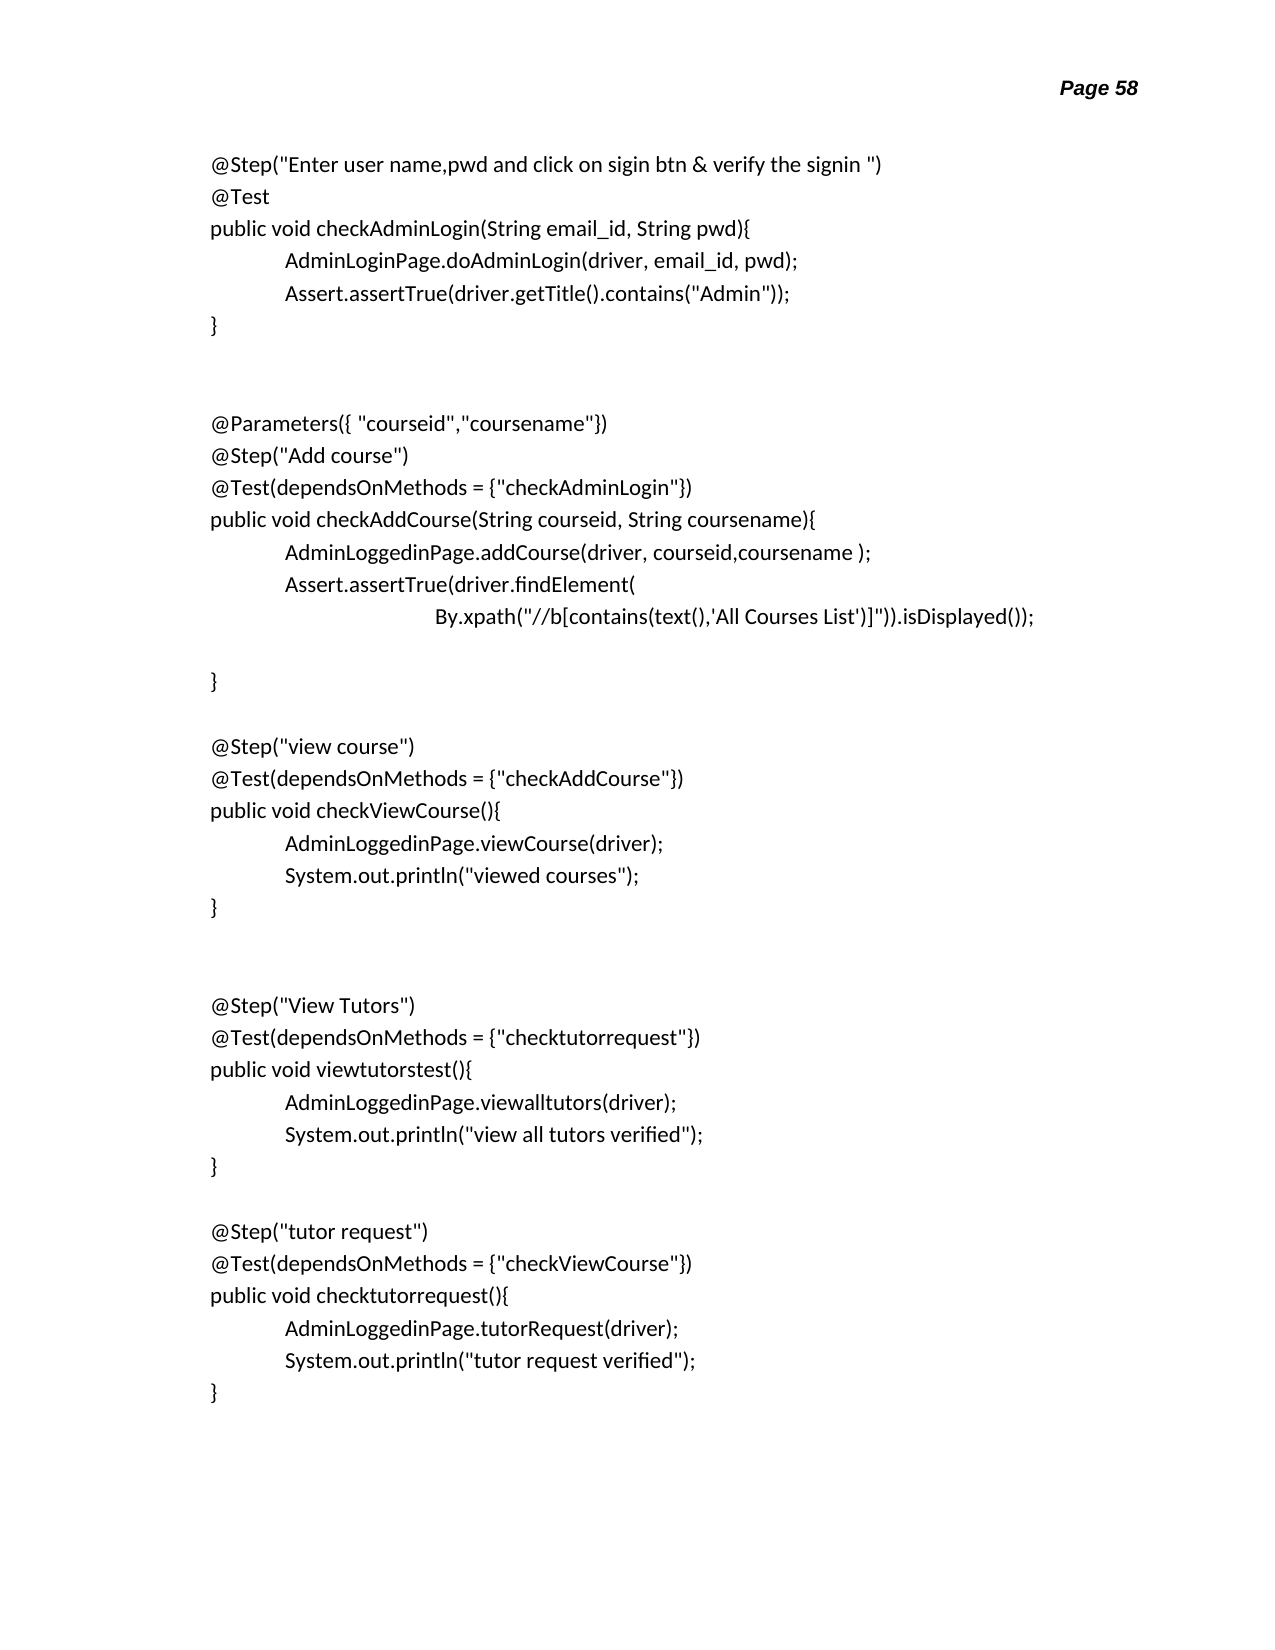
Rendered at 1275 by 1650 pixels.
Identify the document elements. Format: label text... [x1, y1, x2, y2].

text @Step("Add course") [135, 441, 1140, 469]
text @Step("tutor request") [135, 1217, 1140, 1245]
text } [135, 311, 1140, 339]
text } [135, 1152, 1140, 1180]
text @Test(dependsOnMethods = {"checkAddCourse"}) [135, 764, 1140, 792]
text AdminLoginPage.doAdminLogin(driver, email_id, pwd); [135, 247, 1140, 274]
text Assert.assertTrue(driver.getTitle().contains("Admin")); [135, 279, 1140, 307]
text AdminLoggedinPage.addCourse(driver, courseid,coursename ); [135, 538, 1140, 566]
text } [135, 1378, 1140, 1406]
text @Step("Enter user name,pwd and click on sigin btn & verify the signin ") [135, 150, 1140, 178]
text public void checkAdminLogin(String email_id, String pwd){ [135, 214, 1140, 242]
text @Step("view course") [135, 732, 1140, 760]
text @Test(dependsOnMethods = {"checktutorrequest"}) [135, 1023, 1140, 1051]
text By.xpath("//b[contains(text(),'All Courses List')]")).isDisplayed()); [135, 602, 1140, 630]
text Assert.assertTrue(driver.findElement( [135, 570, 1140, 598]
text AdminLoggedinPage.tutorRequest(driver); [135, 1314, 1140, 1342]
text System.out.println("viewed courses"); [135, 861, 1140, 889]
text AdminLoggedinPage.viewalltutors(driver); [135, 1088, 1140, 1116]
text } [135, 667, 1140, 695]
text @Parameters({ "courseid","coursename"}) [135, 409, 1140, 437]
text @Test(dependsOnMethods = {"checkViewCourse"}) [135, 1249, 1140, 1277]
text public void checkViewCourse(){ [135, 797, 1140, 825]
text public void checktutorrequest(){ [135, 1282, 1140, 1310]
text } [135, 893, 1140, 921]
text System.out.println("view all tutors verified"); [135, 1120, 1140, 1148]
text @Test(dependsOnMethods = {"checkAdminLogin"}) [135, 473, 1140, 501]
text @Step("View Tutors") [135, 991, 1140, 1019]
text System.out.println("tutor request verified"); [135, 1346, 1140, 1374]
text public void checkAddCourse(String courseid, String coursename){ [135, 506, 1140, 533]
text @Test [135, 182, 1140, 210]
text public void viewtutorstest(){ [135, 1056, 1140, 1084]
text AdminLoggedinPage.viewCourse(driver); [135, 829, 1140, 857]
